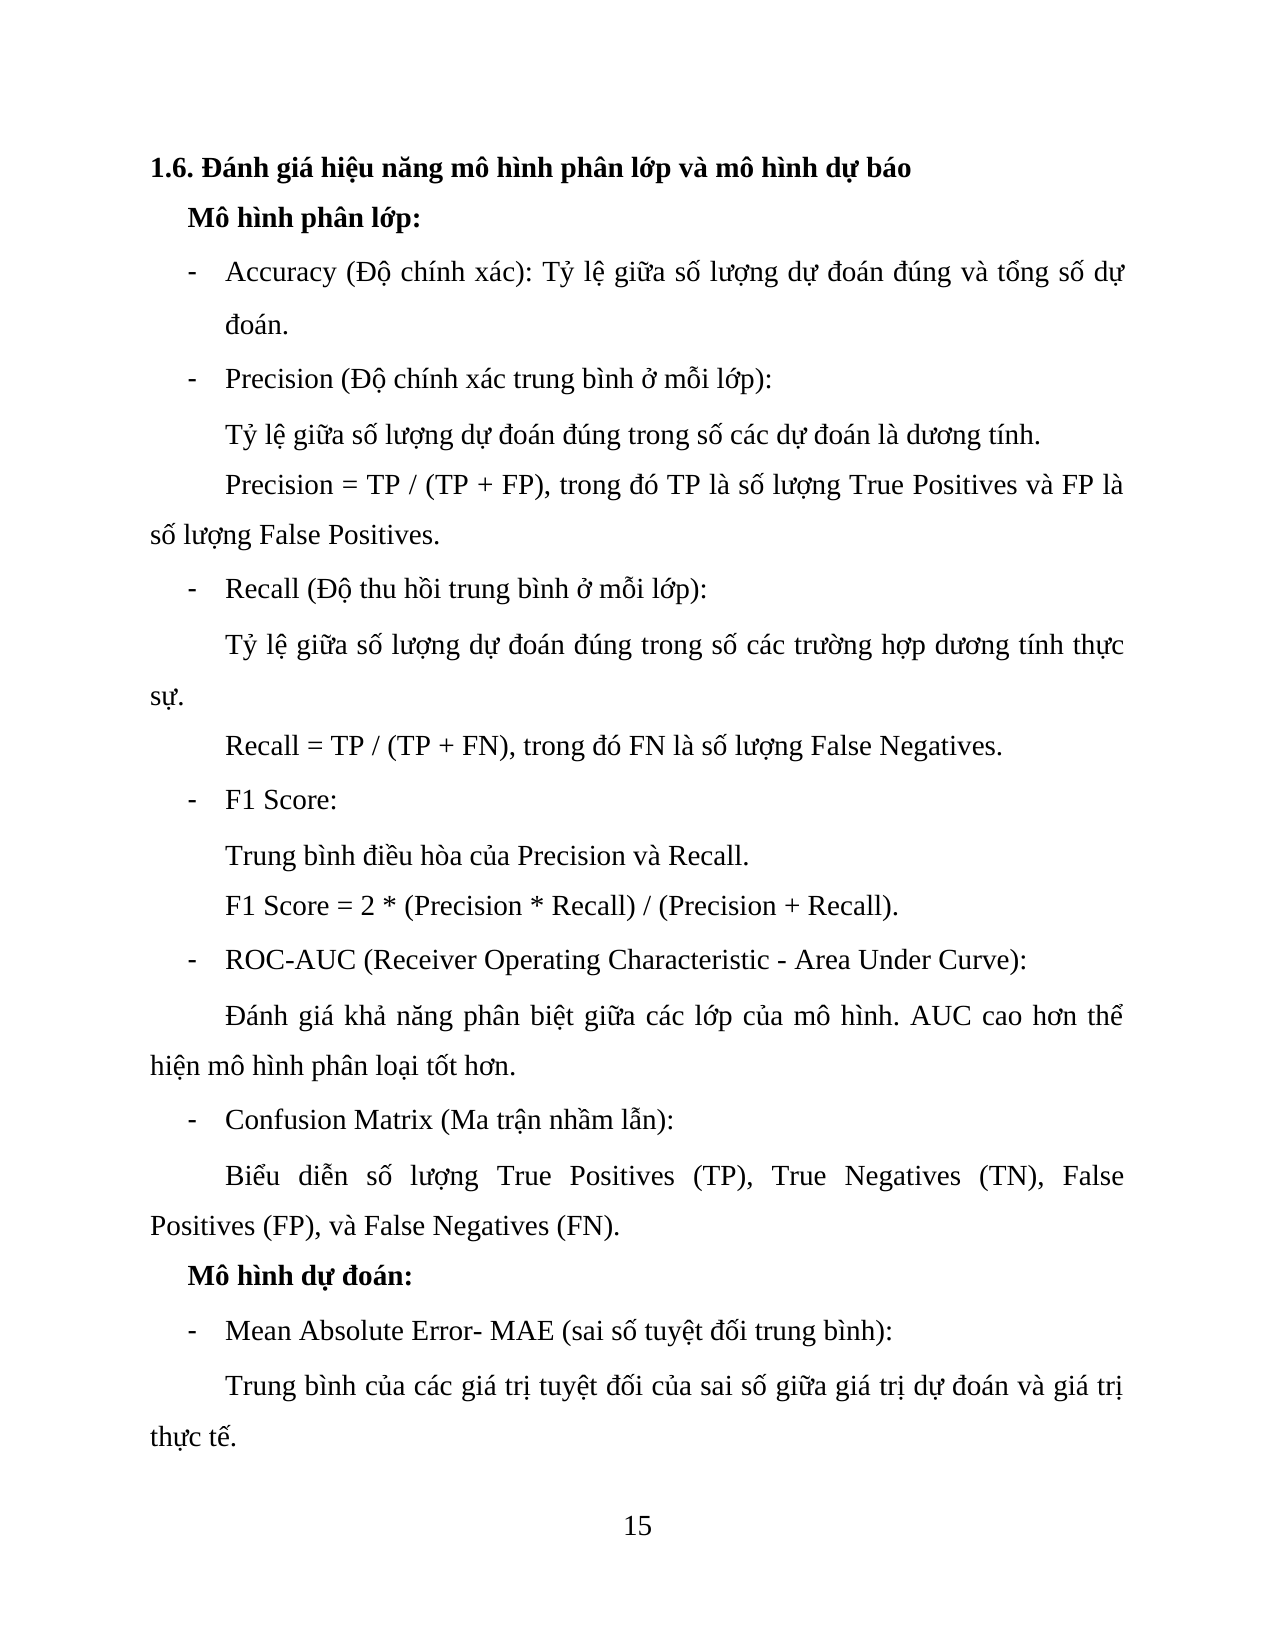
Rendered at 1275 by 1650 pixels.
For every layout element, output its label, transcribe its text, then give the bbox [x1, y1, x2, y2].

text F1 Score = 2 * (Precision * Recall) / (Precision + Recall). [150, 888, 1125, 922]
subtitle Đánh giá hiệu năng mô hình phân lớp và mô hình dự báo [150, 150, 1125, 183]
list Confusion Matrix (Ma trận nhầm lẫn): [187, 1098, 1125, 1138]
list Precision (Độ chính xác trung bình ở mỗi lớp): [187, 357, 1125, 397]
list Accuracy (Độ chính xác): Tỷ lệ giữa số lượng dự đoán đúng và tổng số dự đoán. [187, 251, 1125, 341]
text Trung bình điều hòa của Precision và Recall. [150, 838, 1125, 871]
text Đánh giá khả năng phân biệt giữa các lớp của mô hình. AUC cao hơn thể hiện mô hình phân loại tốt hơn. [150, 998, 1125, 1082]
text Biểu diễn số lượng True Positives (TP), True Negatives (TN), False Positives (FP), và False Negatives (FN). [150, 1158, 1125, 1242]
list ROC-AUC (Receiver Operating Characteristic - Area Under Curve): [187, 938, 1125, 978]
text Mô hình dự đoán: [150, 1258, 1125, 1292]
text Precision = TP / (TP + FP), trong đó TP là số lượng True Positives và FP là số lượng False Positives. [150, 467, 1125, 551]
text Mô hình phân lớp: [150, 200, 1125, 234]
list Recall (Độ thu hồi trung bình ở mỗi lớp): [187, 568, 1125, 607]
text Recall = TP / (TP + FN), trong đó FN là số lượng False Negatives. [150, 728, 1125, 761]
list Mean Absolute Error- MAE (sai số tuyệt đối trung bình): [187, 1309, 1125, 1348]
text Trung bình của các giá trị tuyệt đối của sai số giữa giá trị dự đoán và giá trị thực tế. [150, 1368, 1125, 1452]
text Tỷ lệ giữa số lượng dự đoán đúng trong số các trường hợp dương tính thực sự. [150, 627, 1125, 711]
text Tỷ lệ giữa số lượng dự đoán đúng trong số các dự đoán là dương tính. [187, 417, 1125, 450]
list F1 Score: [187, 778, 1125, 818]
